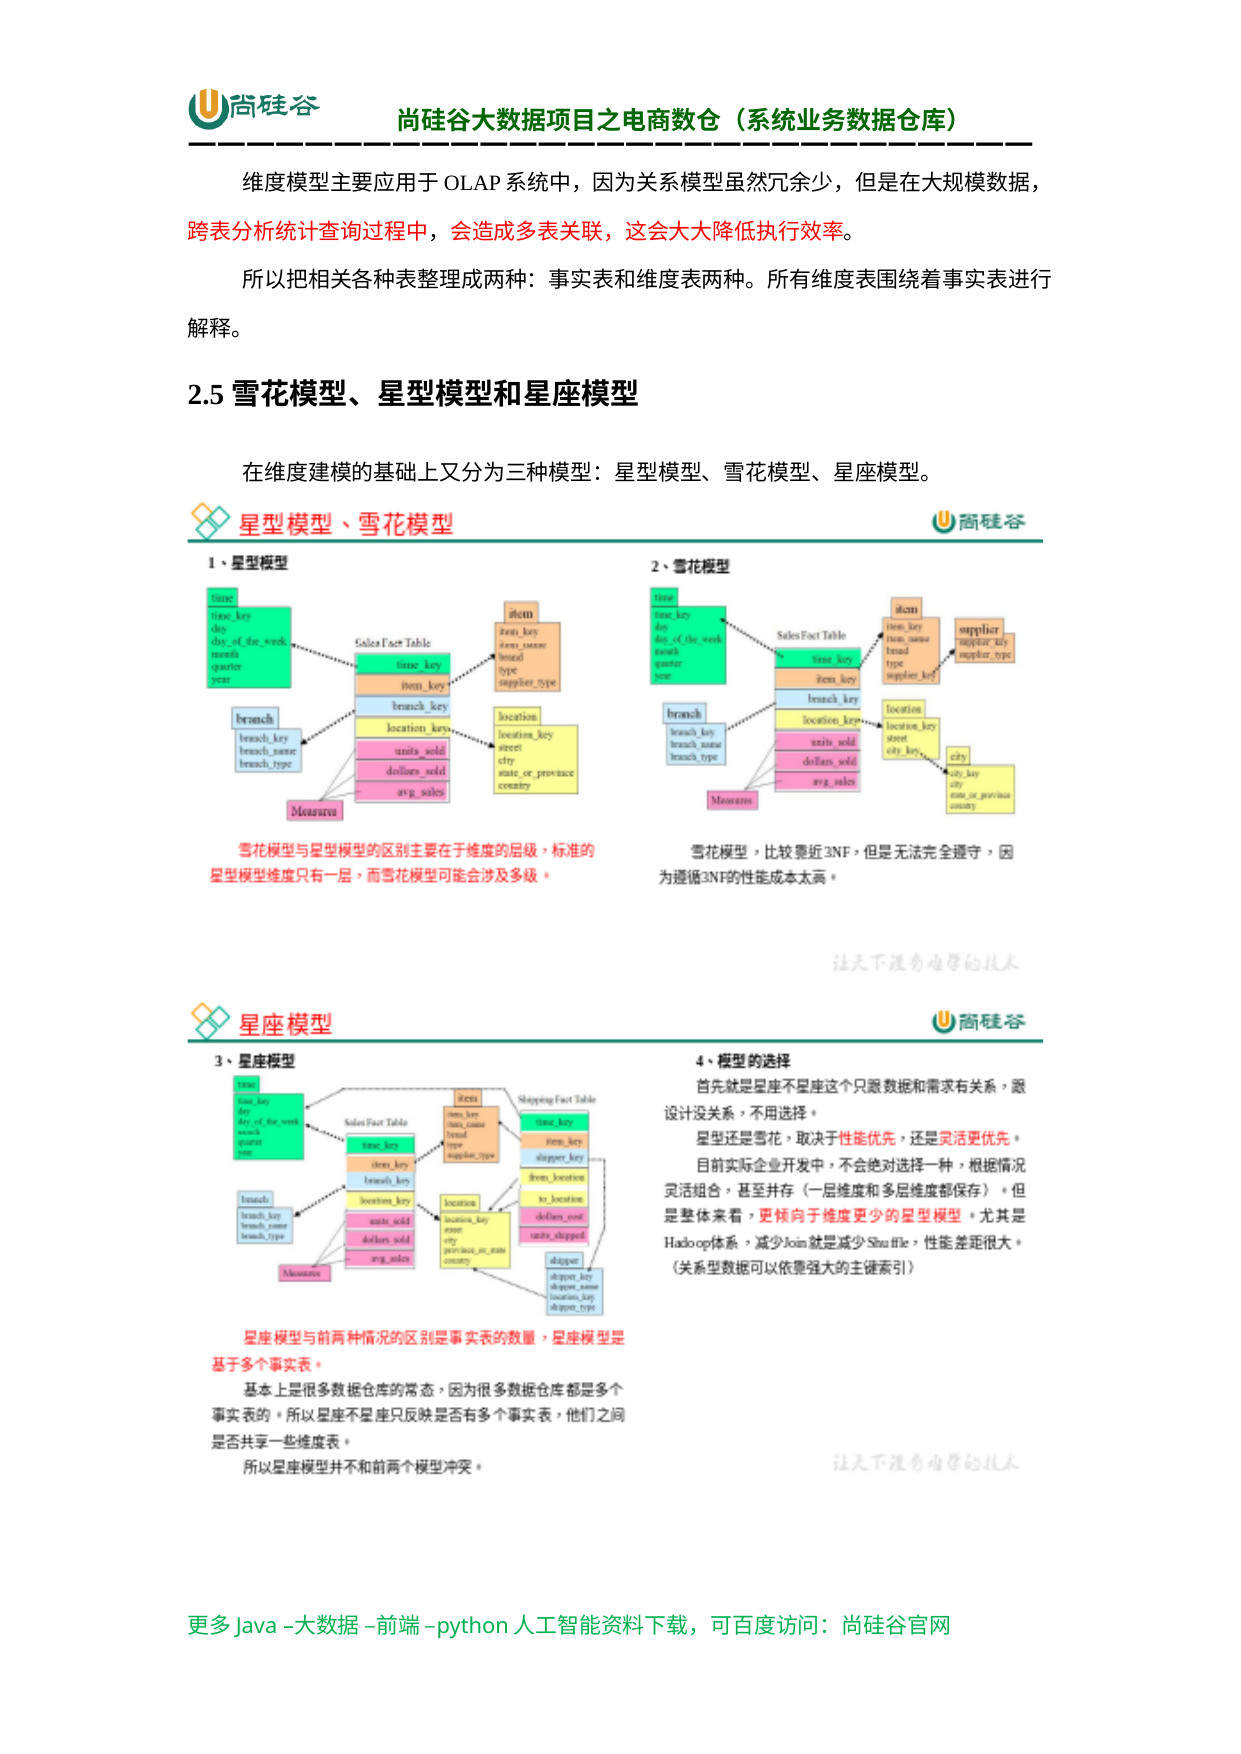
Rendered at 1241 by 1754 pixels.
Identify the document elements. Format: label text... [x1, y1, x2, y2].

text 所以把相关各种表整理成两种：事实表和维度表两种。所有维度表围绕着事实表进行解释。 [187, 262, 1053, 343]
text 在维度建模的基础上又分为三种模型：星型模型、雪花模型、星座模型。 [187, 454, 1053, 487]
text 维度模型主要应用于OLAP系统中，因为关系模型虽然冗余少，但是在大规模数据，跨表分析统计查询过程中，会造成多表关联，这会大大降低执行效率。 [187, 165, 1053, 246]
subtitle 2.5 雪花模型、星型模型和星座模型 [187, 359, 1053, 424]
